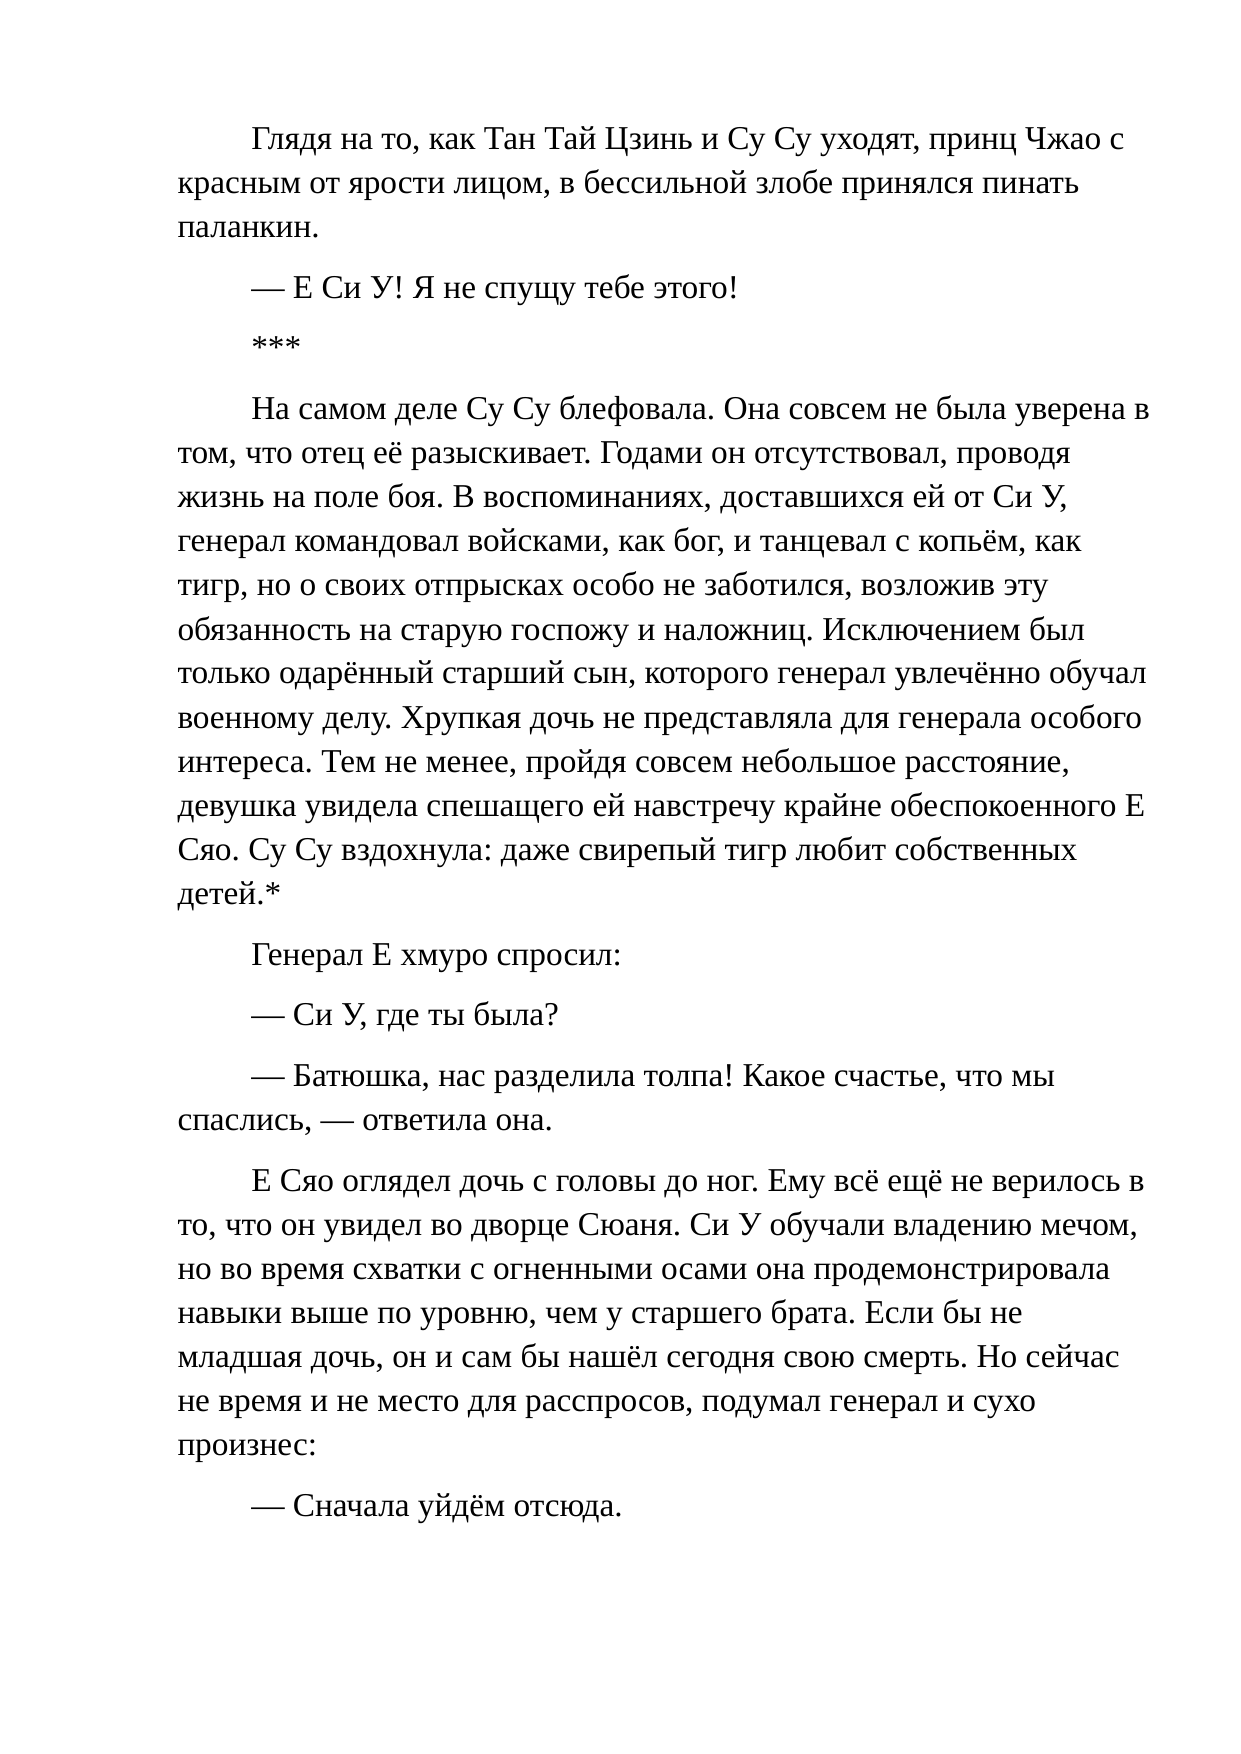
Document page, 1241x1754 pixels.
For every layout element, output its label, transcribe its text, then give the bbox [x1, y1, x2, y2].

text Генерал Е хмуро спросил: [177, 934, 1152, 972]
text *** [177, 328, 1152, 366]
text Глядя на то, как Тан Тай Цзинь и Су Су уходят, принц Чжао с красным от ярости лицом, в бессильной злобе принялся пинать паланкин. [177, 118, 1152, 244]
text — Е Си У! Я не спущу тебе этого! [177, 267, 1152, 305]
text — Батюшка, нас разделила толпа! Какое счастье, что мы спаслись, — ответила она. [177, 1055, 1152, 1138]
text — Си У, где ты была? [177, 994, 1152, 1033]
text На самом деле Су Су блефовала. Она совсем не была уверена в том, что отец её разыскивает. Годами он отсутствовал, проводя жизнь на поле боя. В воспоминаниях, доставшихся ей от Си У, генерал командовал войсками, как бог, и танцевал с копьём, как тигр, но о своих отпрысках особо не заботился, возложив эту обязанность на старую госпожу и наложниц. Исключением был только одарённый старший сын, которого генерал увлечённо обучал военному делу. Хрупкая дочь не представляла для генерала особого интереса. Тем не менее, пройдя совсем небольшое расстояние, девушка увидела спешащего ей навстречу крайне обеспокоенного Е Сяо. Су Су вздохнула: даже свирепый тигр любит собственных детей.* [177, 388, 1152, 911]
text — Сначала уйдём отсюда. [177, 1485, 1152, 1523]
text Е Сяо оглядел дочь с головы до ног. Ему всё ещё не верилось в то, что он увидел во дворце Сюаня. Си У обучали владению мечом, но во время схватки с огненными осами она продемонстрировала навыки выше по уровню, чем у старшего брата. Если бы не младшая дочь, он и сам бы нашёл сегодня свою смерть. Но сейчас не время и не место для расспросов, подумал генерал и сухо произнес: [177, 1160, 1152, 1463]
